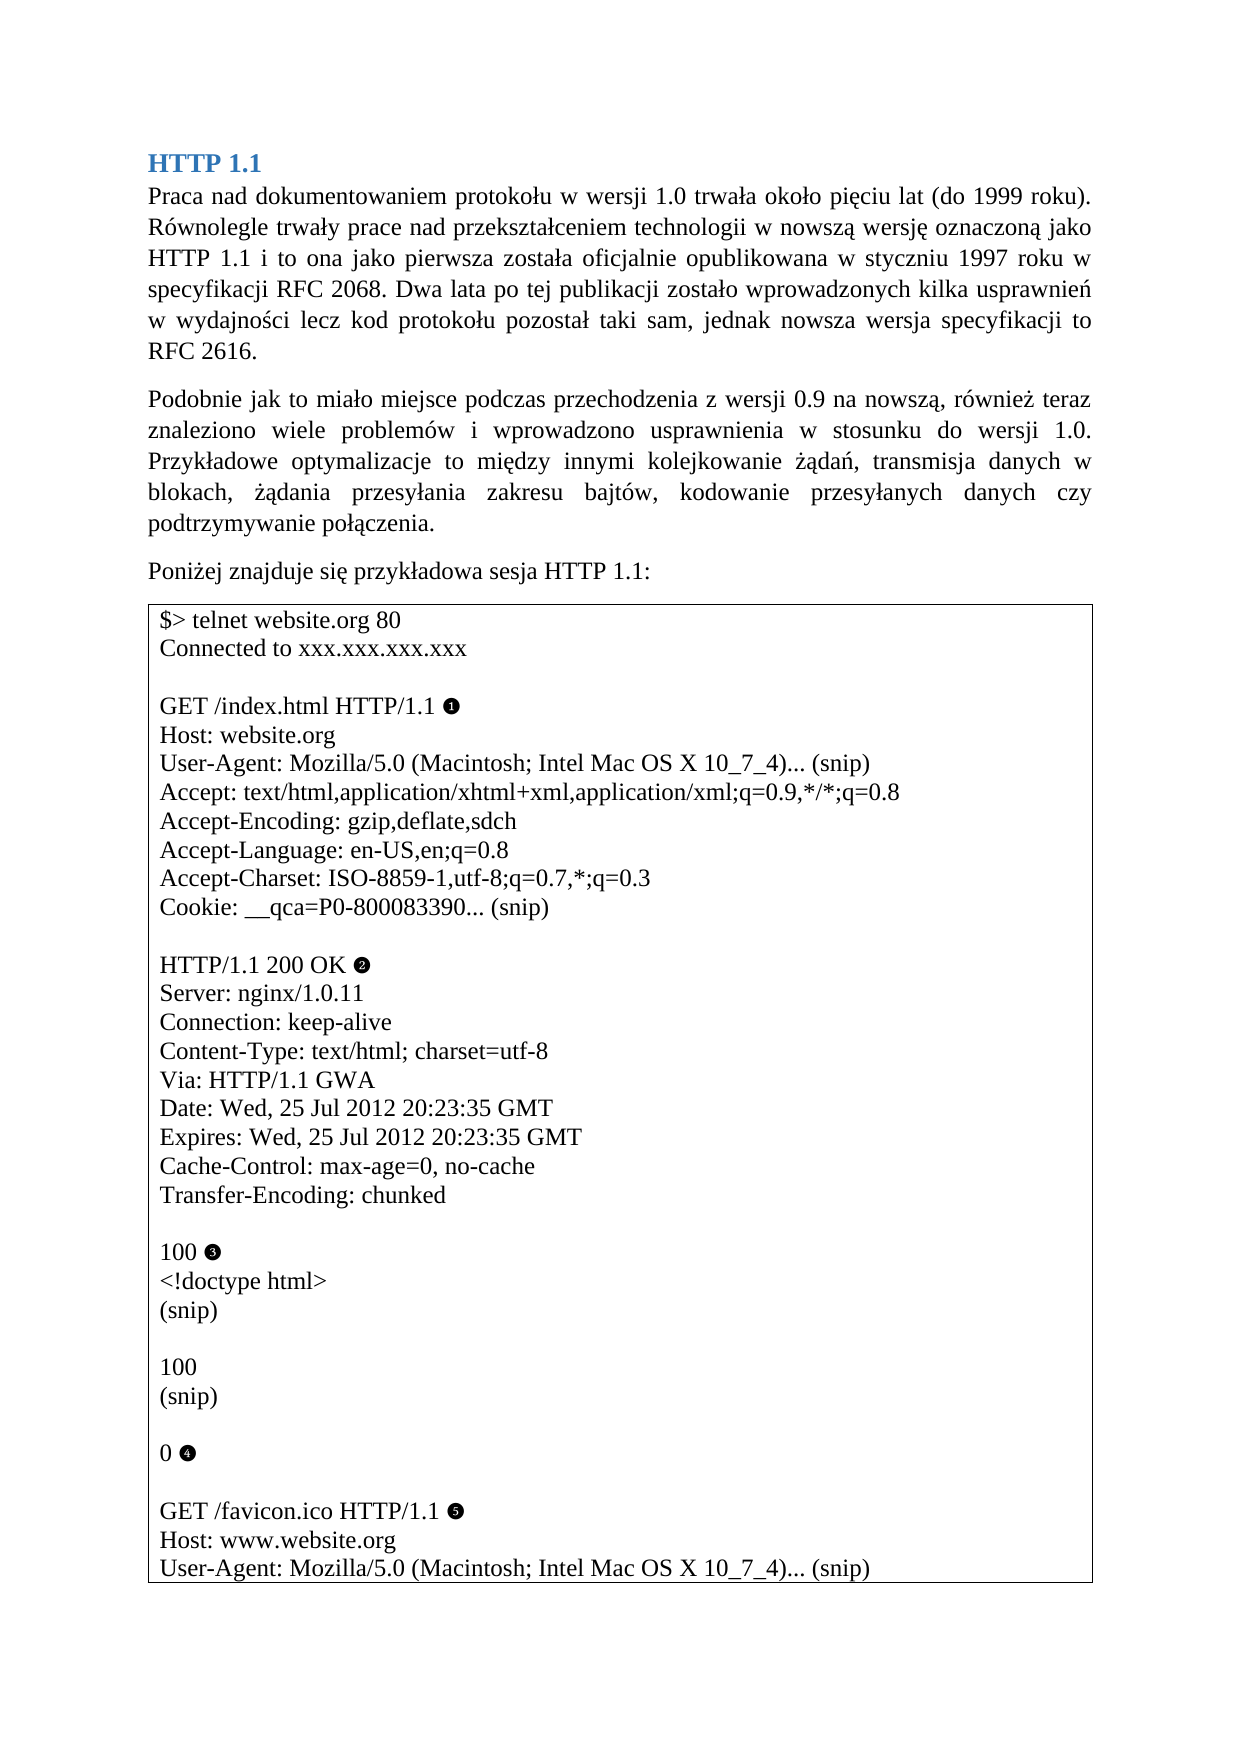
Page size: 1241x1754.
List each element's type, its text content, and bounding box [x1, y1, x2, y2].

text Podobnie jak to miało miejsce podczas przechodzenia z wersji 0.9 na nowszą, również teraz znaleziono wiele problemów i wprowadzono usprawnienia w stosunku do wersji 1.0. Przykładowe optymalizacje to między innymi kolejkowanie żądań, transmisja danych w blokach, żądania przesyłania zakresu bajtów, kodowanie przesyłanych danych czy podtrzymywanie połączenia. [148, 384, 1093, 537]
subtitle HTTP 1.1 [148, 148, 1093, 179]
text Praca nad dokumentowaniem protokołu w wersji 1.0 trwała około pięciu lat (do 1999 roku). Równolegle trwały prace nad przekształceniem technologii w nowszą wersję oznaczoną jako HTTP 1.1 i to ona jako pierwsza została oficjalnie opublikowana w styczniu 1997 roku w specyfikacji RFC 2068. Dwa lata po tej publikacji zostało wprowadzonych kilka usprawnień w wydajności lecz kod protokołu pozostał taki sam, jednak nowsza wersja specyfikacji to RFC 2616. [148, 181, 1093, 365]
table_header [149, 605, 1092, 1582]
text Poniżej znajduje się przykładowa sesja HTTP 1.1: [148, 556, 1093, 585]
